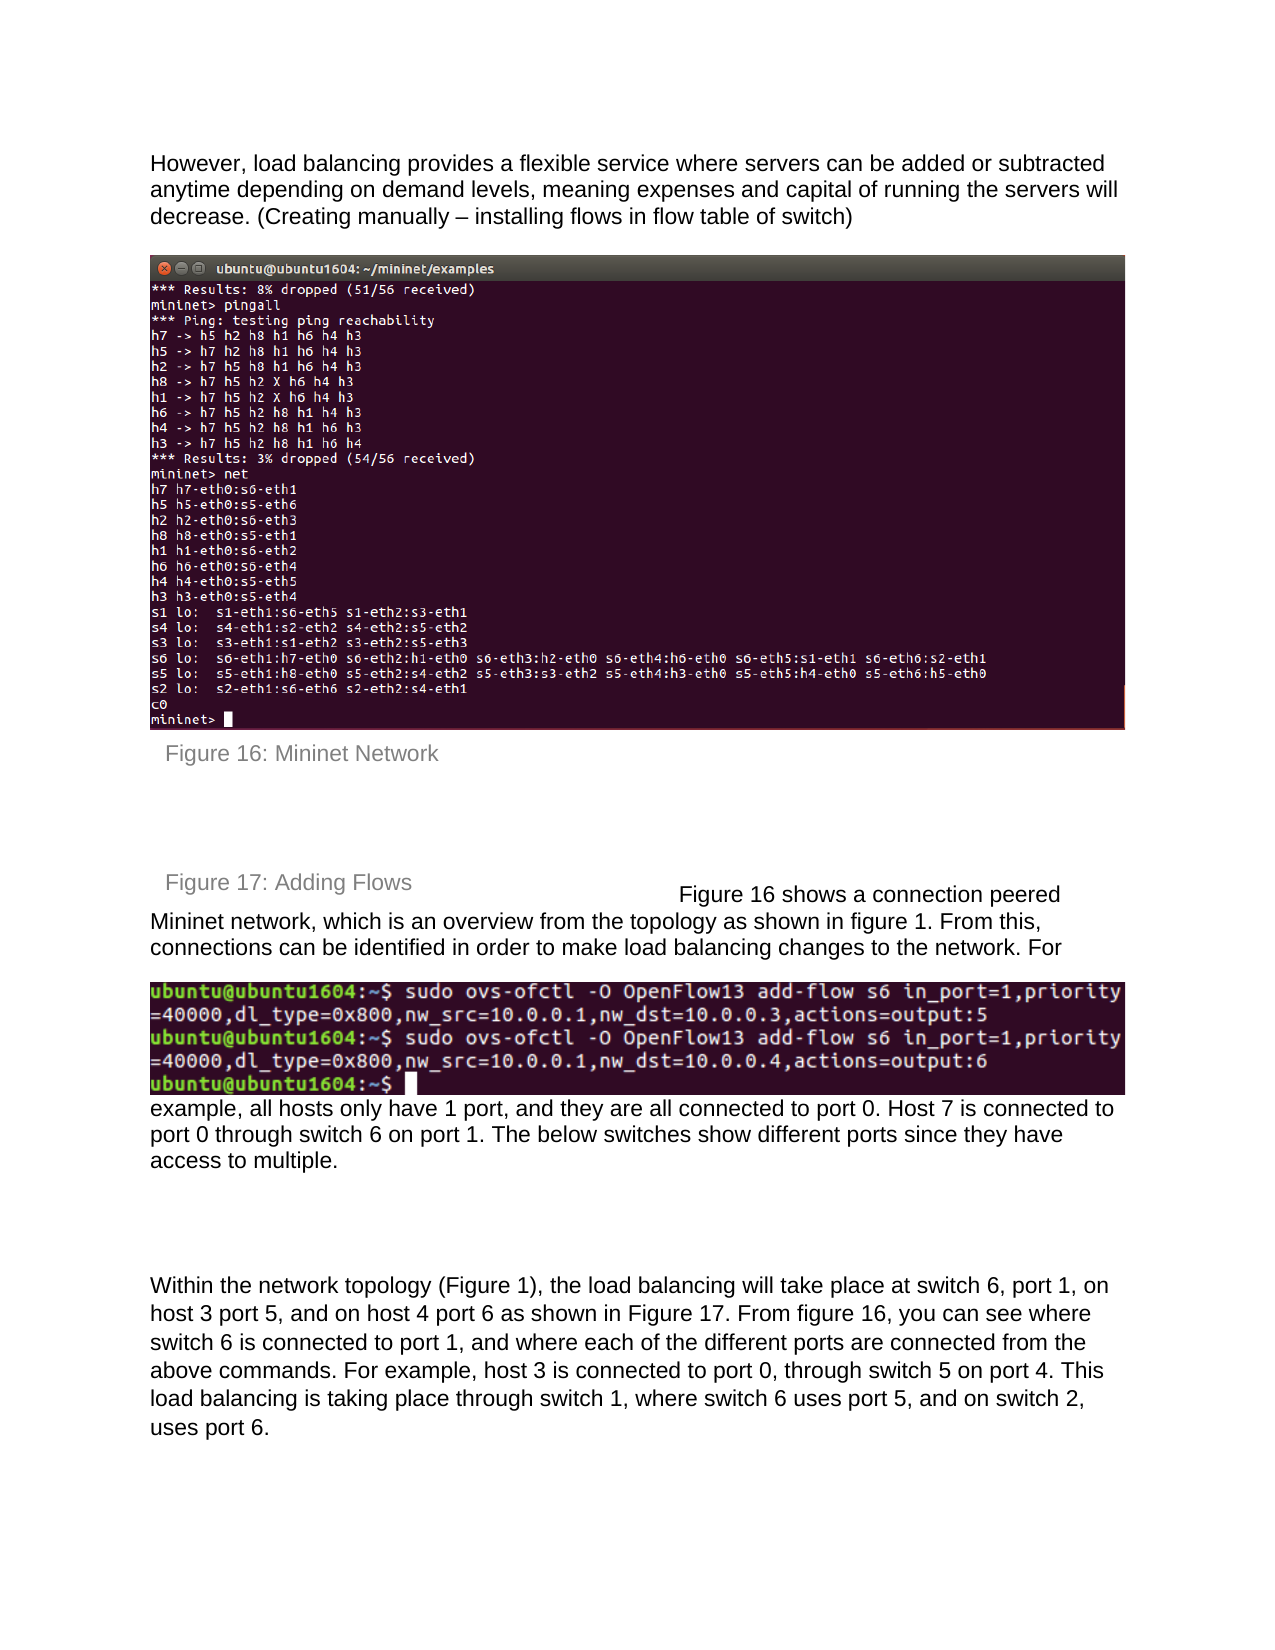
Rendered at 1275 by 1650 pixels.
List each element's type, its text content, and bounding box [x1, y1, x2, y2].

text Figure 16 shows a connection peered Mininet network, which is an overview from the topology as shown in figure 1. From this, connections can be identified in order to make load balancing changes to the network. For example, all hosts only have 1 port, and they are all connected to port 0. Host 7 is connected to port 0 through switch 6 on port 1. The below switches show different ports since they have access to multiple. [150, 861, 1125, 982]
text Within the network topology (Figure 1), the load balancing will take place at switch 6, port 1, on host 3 port 5, and on host 4 port 6 as shown in Figure 17. From figure 16, you can see where switch 6 is connected to port 1, and where each of the different ports are connected from the above commands. For example, host 3 is connected to port 0, through switch 5 on port 4. This load balancing is taking place through switch 1, where switch 6 uses port 5, and on switch 2, uses port 6. [150, 1272, 1125, 1440]
text Figure 16 shows a connection peered Mininet network, which is an overview from the topology as shown in figure 1. From this, connections can be identified in order to make load balancing changes to the network. For example, all hosts only have 1 port, and they are all connected to port 0. Host 7 is connected to port 0 through switch 6 on port 1. The below switches show different ports since they have access to multiple. [150, 1095, 1125, 1174]
picture [150, 255, 1125, 730]
picture [150, 982, 1125, 1095]
text However, load balancing provides a flexible service where servers can be added or subtracted anytime depending on demand levels, meaning expenses and capital of running the servers will decrease. (Creating manually – installing flows in flow table of switch) [150, 150, 1125, 229]
